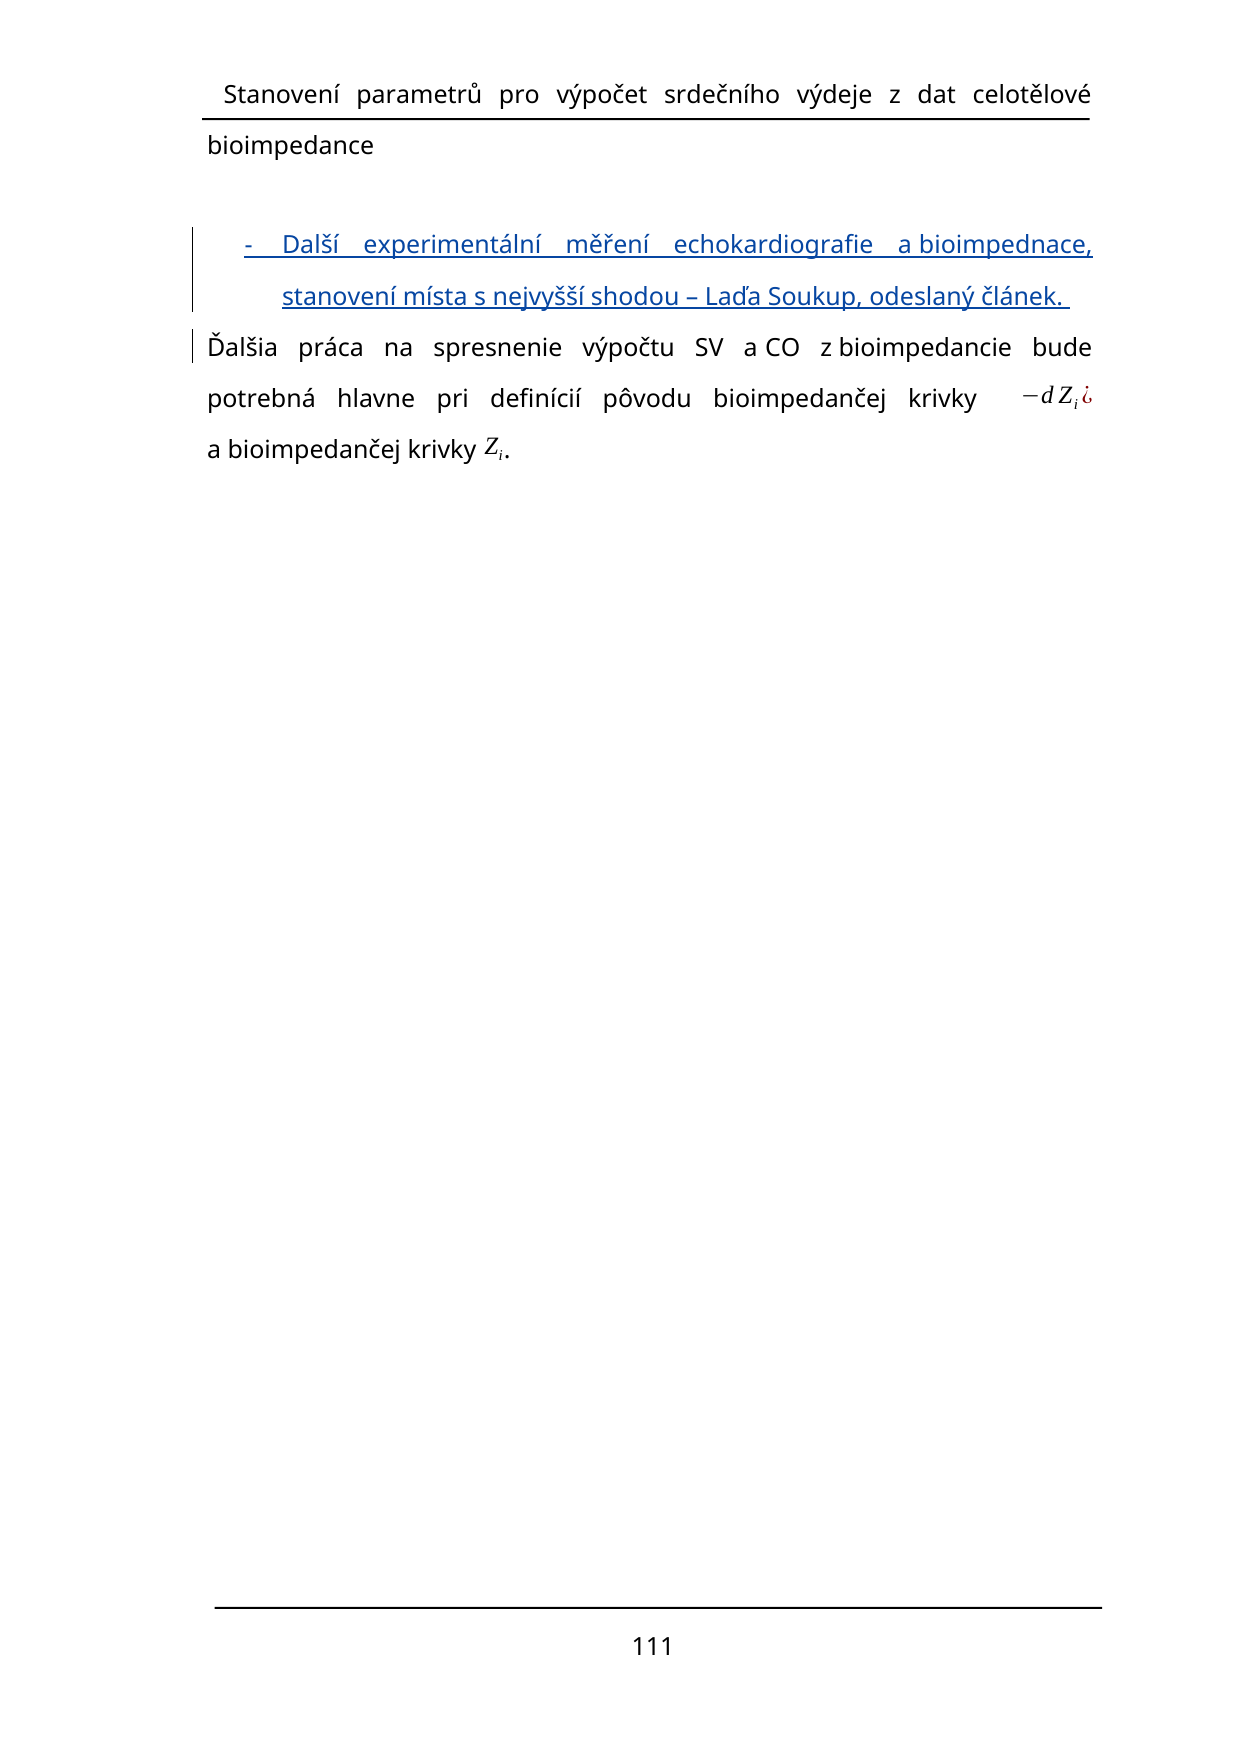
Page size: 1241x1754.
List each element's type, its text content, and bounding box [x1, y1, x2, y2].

text Ďalšia práca na spresnenie výpočtu SV a CO z bioimpedancie bude potrebná hlavne pri definícií pôvodu bioimpedančej krivky a bioimpedančej krivky . [207, 329, 1092, 465]
